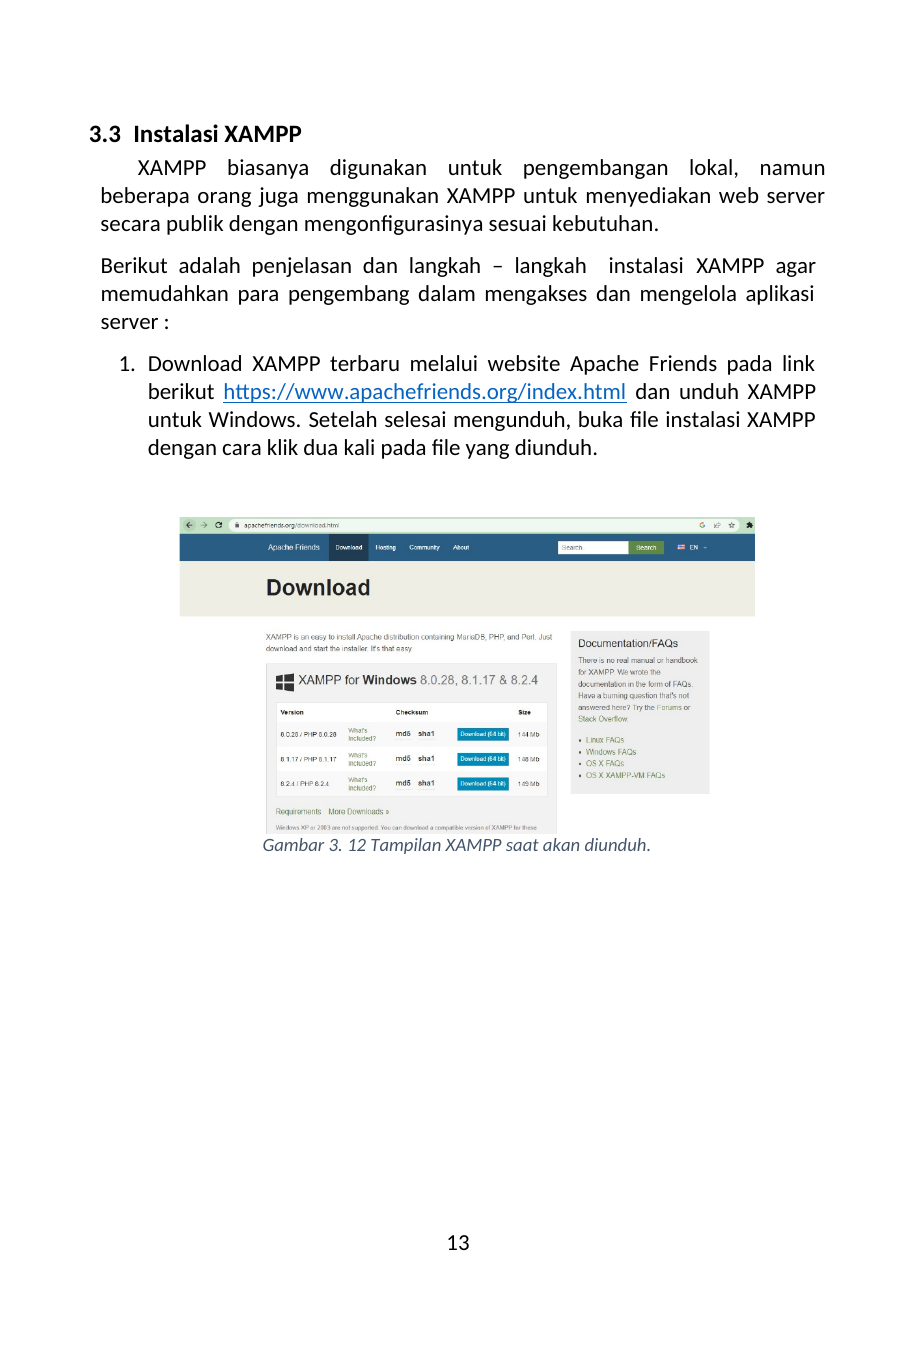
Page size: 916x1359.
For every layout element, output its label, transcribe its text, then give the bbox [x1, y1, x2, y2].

text XAMPP biasanya digunakan untuk pengembangan lokal, namun beberapa orang juga menggunakan XAMPP untuk menyediakan web server secara publik dengan mengonfigurasinya sesuai kebutuhan. [100, 153, 827, 237]
picture [179, 517, 755, 834]
text Berikut adalah penjelasan dan langkah – langkah instalasi XAMPP agar memudahkan para pengembang dalam mengakses dan mengelola aplikasi server : [100, 251, 816, 335]
subtitle Instalasi XAMPP [89, 118, 827, 149]
list Download XAMPP terbaru melalui website Apache Friends pada link berikut https://www.apachefriends.org/index.html dan unduh XAMPP untuk Windows. Setelah selesai mengunduh, buka file instalasi XAMPP dengan cara klik dua kali pada file yang diunduh. [118, 349, 816, 461]
